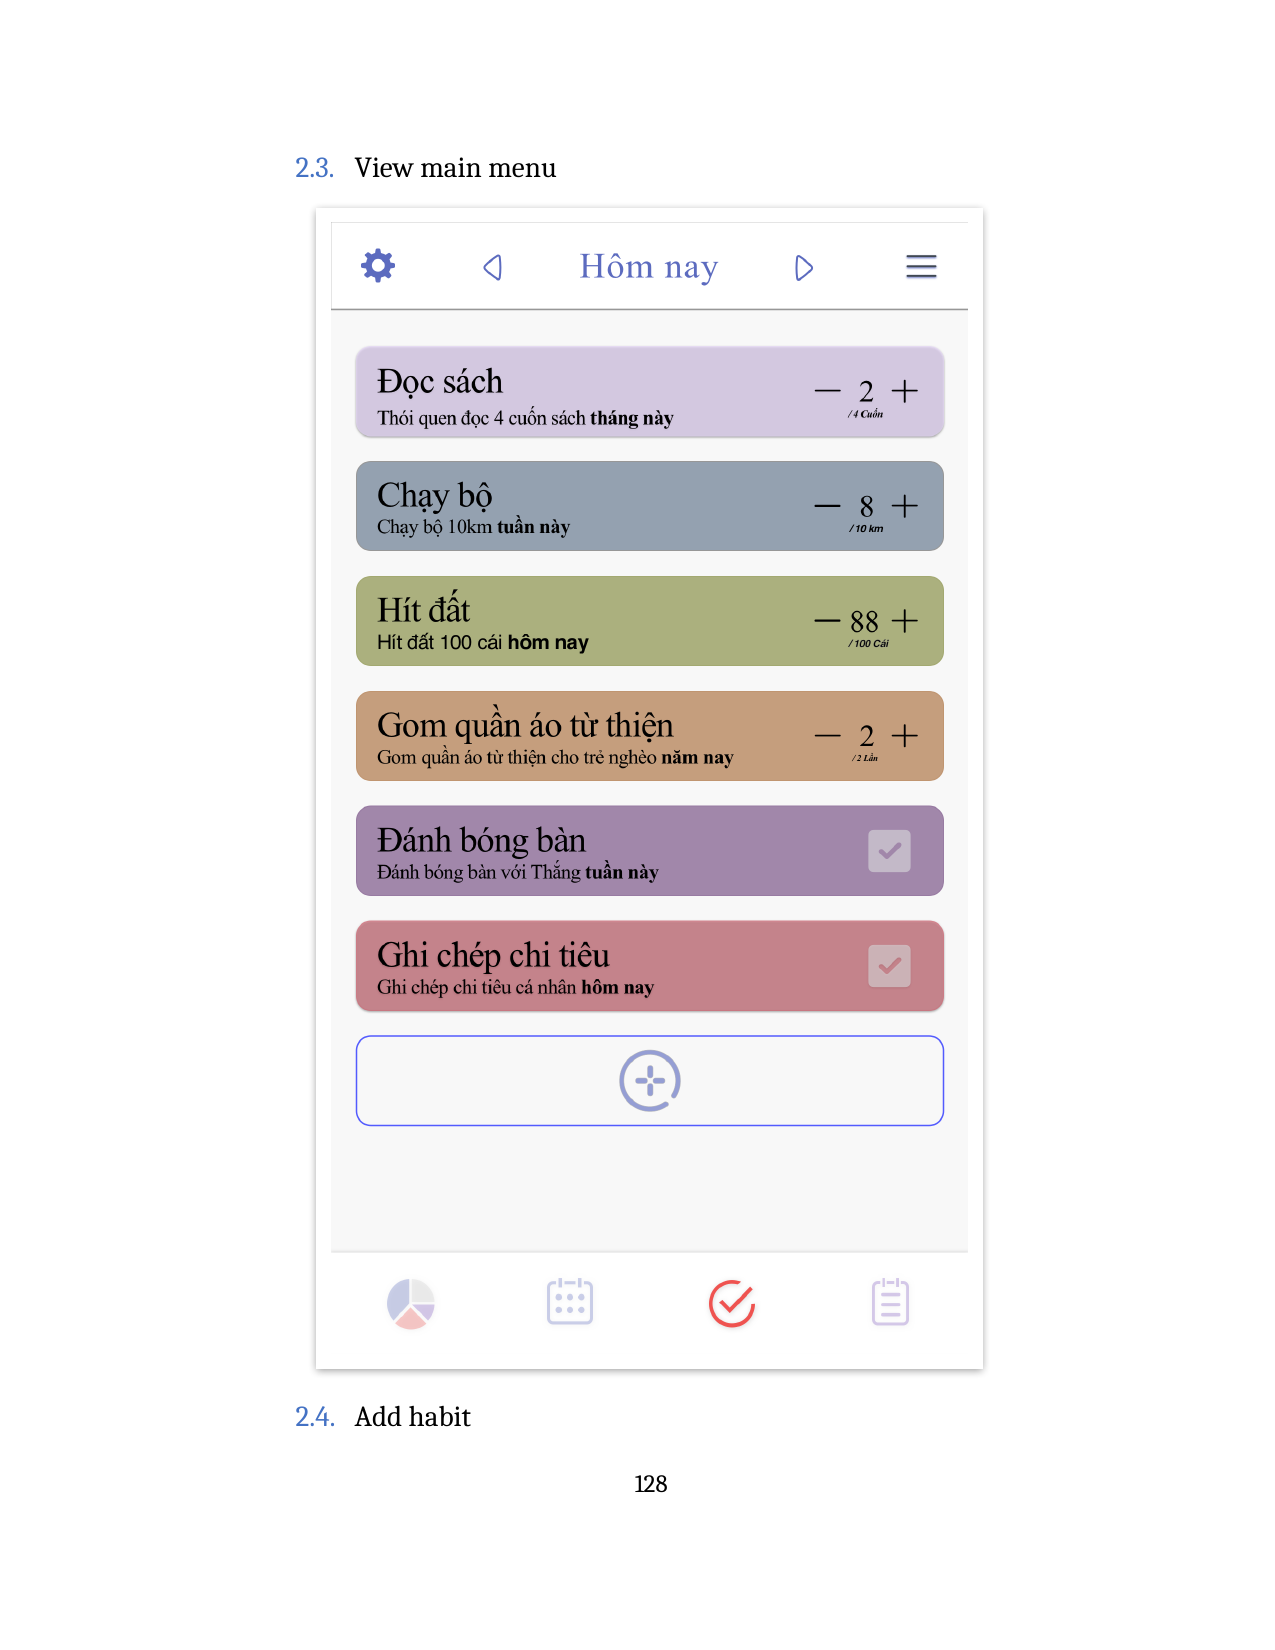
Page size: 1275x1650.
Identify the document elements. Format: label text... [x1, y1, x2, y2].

list View main menu [295, 151, 1125, 184]
list Add habit [295, 1400, 1125, 1434]
picture [331, 222, 968, 1354]
